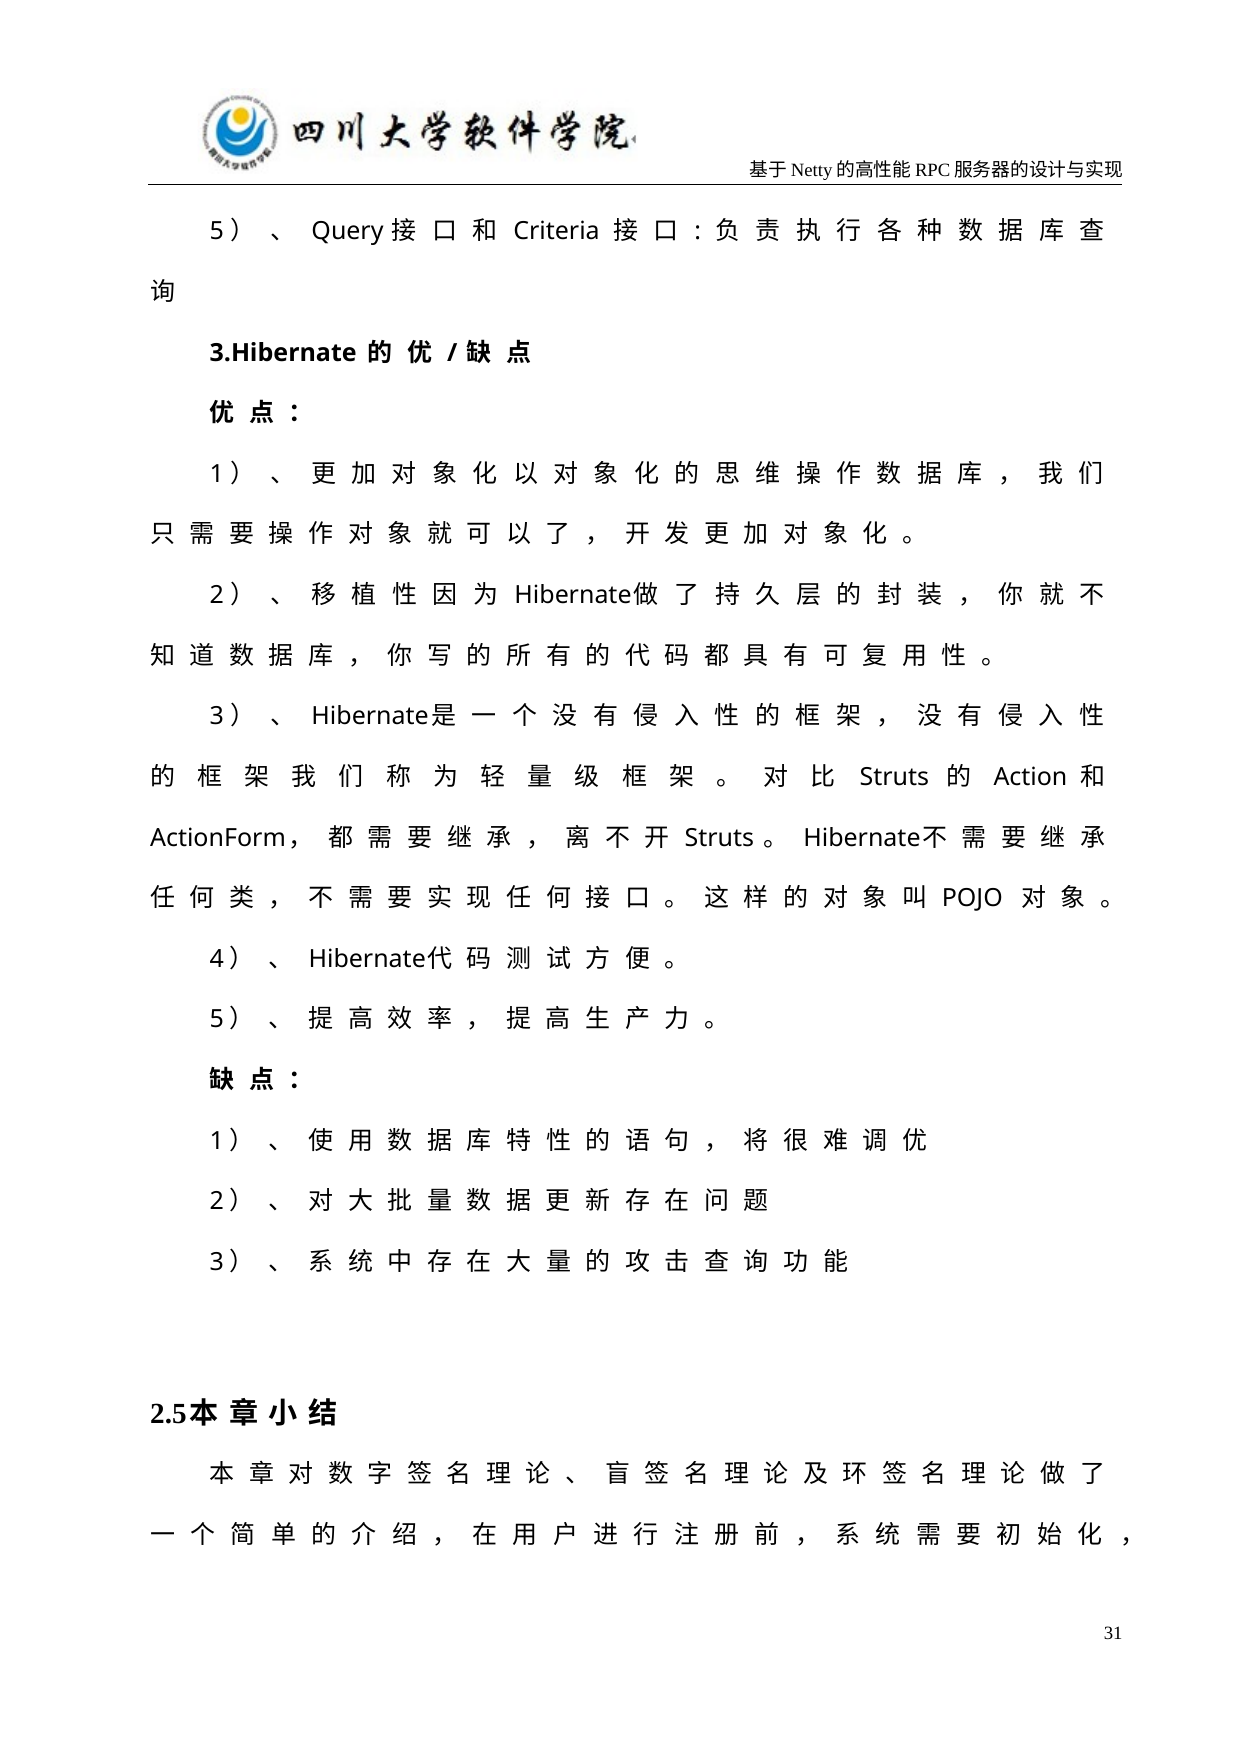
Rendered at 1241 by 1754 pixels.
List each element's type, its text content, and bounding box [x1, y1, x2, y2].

text 2）、移植性因为Hibernate做了持久层的封装，你就不知道数据库，你写的所有的代码都具有可复用性。 [150, 562, 1120, 683]
text 5）、Query接口和Criteria接口:负责执行各种数据库查询 [150, 198, 1120, 320]
text 3）、Hibernate是一个没有侵入性的框架，没有侵入性的框架我们称为轻量级框架。对比Struts的Action和ActionForm，都需要继承，离不开Struts。Hibernate不需要继承任何类，不需要实现任何接口。这样的对象叫POJO对象。 [150, 683, 1120, 926]
text 3）、系统中存在大量的攻击查询功能 [150, 1229, 1120, 1290]
text 2）、对大批量数据更新存在问题 [150, 1168, 1120, 1229]
text 4）、Hibernate代码测试方便。 [150, 926, 1120, 987]
subtitle 2.5本章小结 [150, 1381, 1120, 1441]
text 优点： [150, 380, 1120, 441]
text 3.Hibernate的优/缺点 [150, 320, 1120, 380]
text 5）、提高效率，提高生产力。 [150, 987, 1120, 1047]
text 1）、使用数据库特性的语句，将很难调优 [150, 1108, 1120, 1168]
picture [197, 88, 639, 177]
text 缺点： [150, 1047, 1120, 1108]
text 1）、更加对象化以对象化的思维操作数据库，我们只需要操作对象就可以了，开发更加对象化。 [150, 441, 1120, 562]
